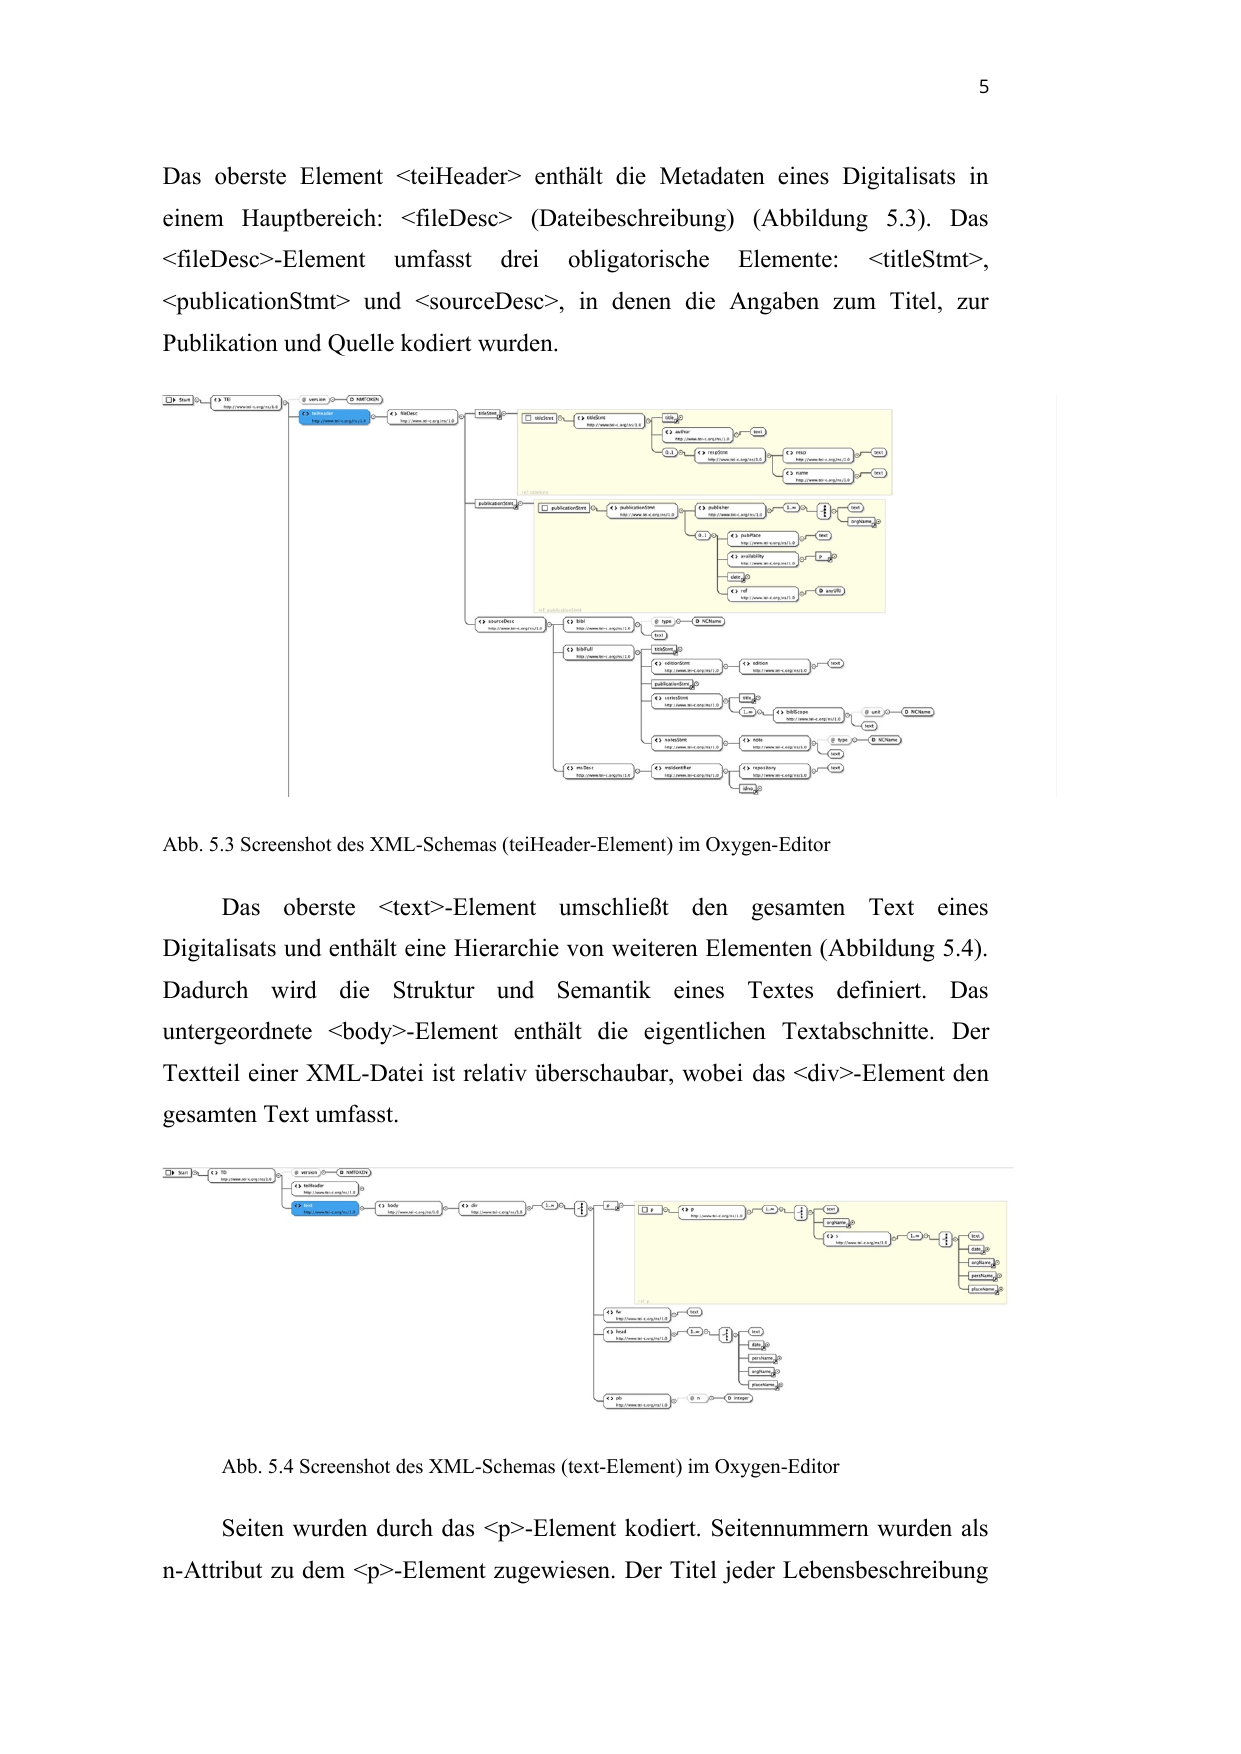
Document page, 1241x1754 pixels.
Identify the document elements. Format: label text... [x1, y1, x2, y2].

picture [162, 395, 1057, 797]
picture [162, 1167, 1014, 1419]
text Abb. 5.4 Screenshot des XML-Schemas (text-Element) im Oxygen-Editor [162, 1455, 989, 1478]
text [162, 1514, 989, 1584]
text Das oberste Element <teiHeader> enthält die Metadaten eines Digitalisats in einem Hauptbereich: <fileDesc> (Dateibeschreibung) (Abbildung 5.3). Das <fileDesc>-Element umfasst drei obligatorische Elemente: <titleStmt>, <publicationStmt> und <sourceDesc>, in denen die Angaben zum Titel, zur Publikation und Quelle kodiert wurden. [162, 162, 989, 356]
text Abb. 5.3 Screenshot des XML-Schemas (teiHeader-Element) im Oxygen-Editor [162, 833, 989, 856]
text Das oberste <text>-Element umschließt den gesamten Text eines Digitalisats und enthält eine Hierarchie von weiteren Elementen (Abbildung 5.4). Dadurch wird die Struktur und Semantik eines Textes definiert. Das untergeordnete <body>-Element enthält die eigentlichen Textabschnitte. Der Textteil einer XML-Datei ist relativ überschaubar, wobei das <div>-Element den gesamten Text umfasst. [162, 893, 989, 1128]
